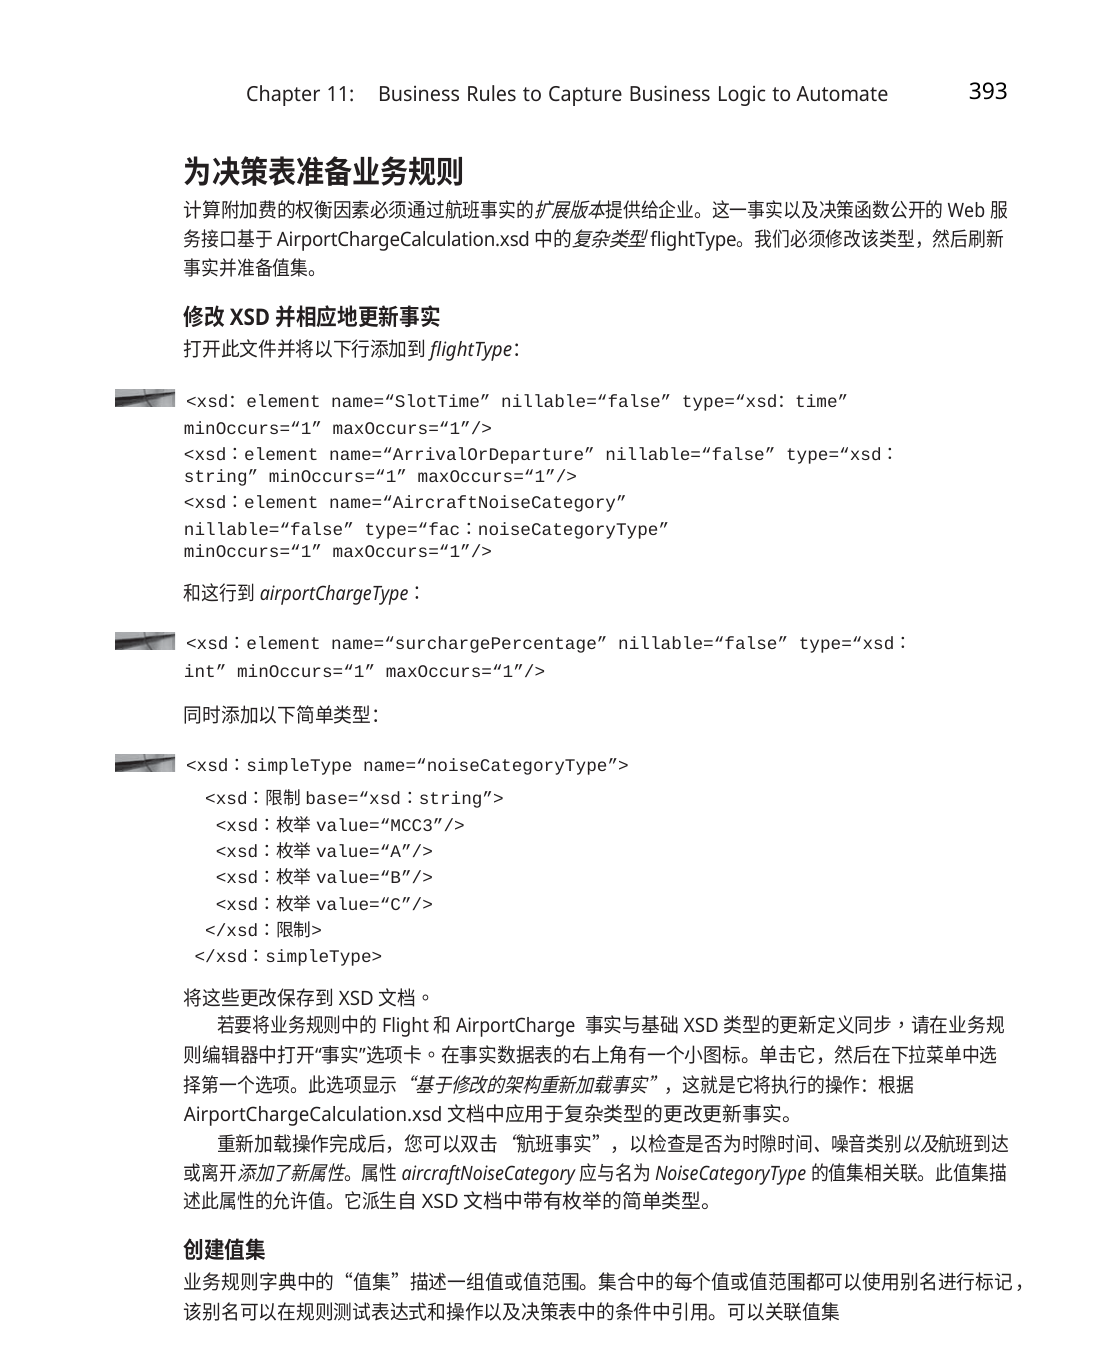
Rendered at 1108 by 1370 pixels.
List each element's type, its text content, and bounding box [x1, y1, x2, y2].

text <xsd：枚举 value=“B”/> [216, 865, 1107, 889]
text 打开此文件并将以下行添加到 flightType： [184, 333, 1107, 362]
text <xsd：element name=“ArrivalOrDeparture” nillable=“false” type=“xsd：string” minOccurs=“1” maxOccurs=“1”/> [184, 441, 962, 488]
text <xsd：枚举 value=“C”/> [216, 891, 1107, 915]
text <xsd：element name=“AircraftNoiseCategory” nillable=“false” type=“fac：noiseCategoryType” minOccurs=“1” maxOccurs=“1”/> [184, 490, 802, 563]
text <xsd：simpleType name=“noiseCategoryType”> [115, 753, 1107, 784]
picture [115, 754, 176, 772]
text <xsd：枚举 value=“MCC3”/> [216, 812, 1107, 836]
text 计算附加费的权衡因素必须通过航班事实的扩展版本提供给企业。这一事实以及决策函数公开的 Web 服务接口基于 AirportChargeCalculation.xsd 中的复杂类型 flightType。我们必须修改该类型，然后刷新事实并准备值集。 [184, 194, 1014, 281]
text 将这些更改保存到 XSD 文档。 [184, 984, 1107, 1011]
picture [115, 389, 176, 407]
text 重新加载操作完成后，您可以双击“航班事实”，以检查是否为时隙时间、噪音类别以及航班到达或离开添加了新属性。属性 aircraftNoiseCategory 应与名为 NoiseCategoryType 的值集相关联。此值集描述此属性的允许值。它派生自 XSD 文档中带有枚举的简单类型。 [184, 1128, 1014, 1215]
text </xsd：限制> [205, 917, 1107, 942]
subtitle 修改 XSD 并相应地更新事实 [184, 298, 1107, 332]
text <xsd：限制 base=“xsd：string”> [205, 786, 1107, 810]
text <xsd：element name=“SlotTime” nillable=“false” type=“xsd：time” minOccurs=“1” maxOccurs=“1”/> [115, 386, 983, 439]
subtitle 为决策表准备业务规则 [184, 147, 1107, 192]
text </xsd：simpleType> [194, 944, 1107, 968]
picture [115, 632, 176, 650]
text <xsd：element name=“surchargePercentage” nillable=“false” type=“xsd：int” minOccurs=“1” maxOccurs=“1”/> [115, 630, 940, 683]
subtitle 创建值集 [184, 1231, 1107, 1265]
text 和这行到 airportChargeType： [184, 579, 1107, 606]
text 业务规则字典中的“值集”描述一组值或值范围。集合中的每个值或值范围都可以使用别名进行标记，该别名可以在规则测试表达式和操作以及决策表中的条件中引用。可以关联值集 [184, 1267, 1015, 1325]
text <xsd：枚举 value=“A”/> [216, 838, 1107, 863]
text 若要将业务规则中的 Flight 和 AirportCharge 事实与基础 XSD 类型的更新定义同步，请在业务规则编辑器中打开“事实”选项卡。在事实数据表的右上角有一个小图标。单击它，然后在下拉菜单中选择第一个选项。此选项显示“基于修改的架构重新加载事实”，这就是它将执行的操作：根据 AirportChargeCalculation.xsd 文档中应用于复杂类型的更改更新事实。 [184, 1012, 1007, 1127]
text 同时添加以下简单类型： [184, 700, 1107, 728]
